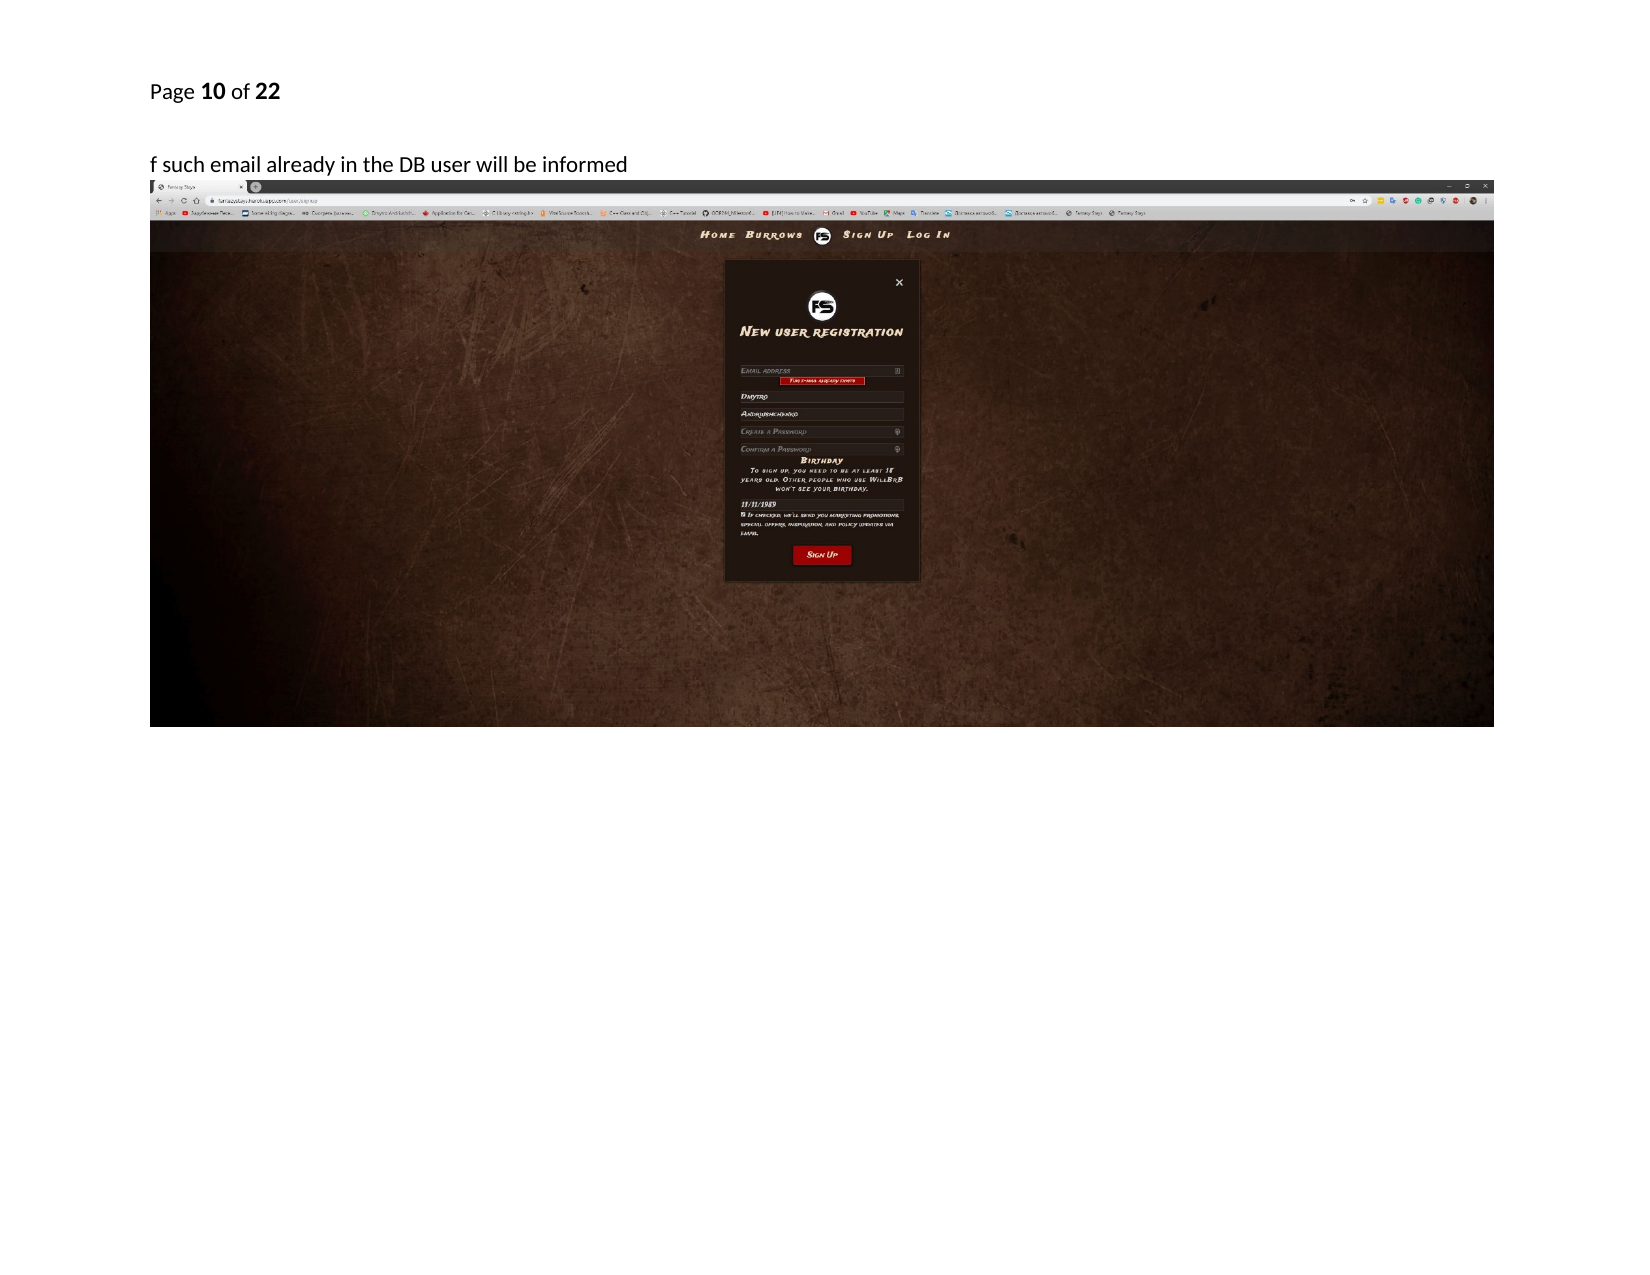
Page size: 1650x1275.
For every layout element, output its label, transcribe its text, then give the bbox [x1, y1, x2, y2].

picture [150, 180, 1494, 727]
